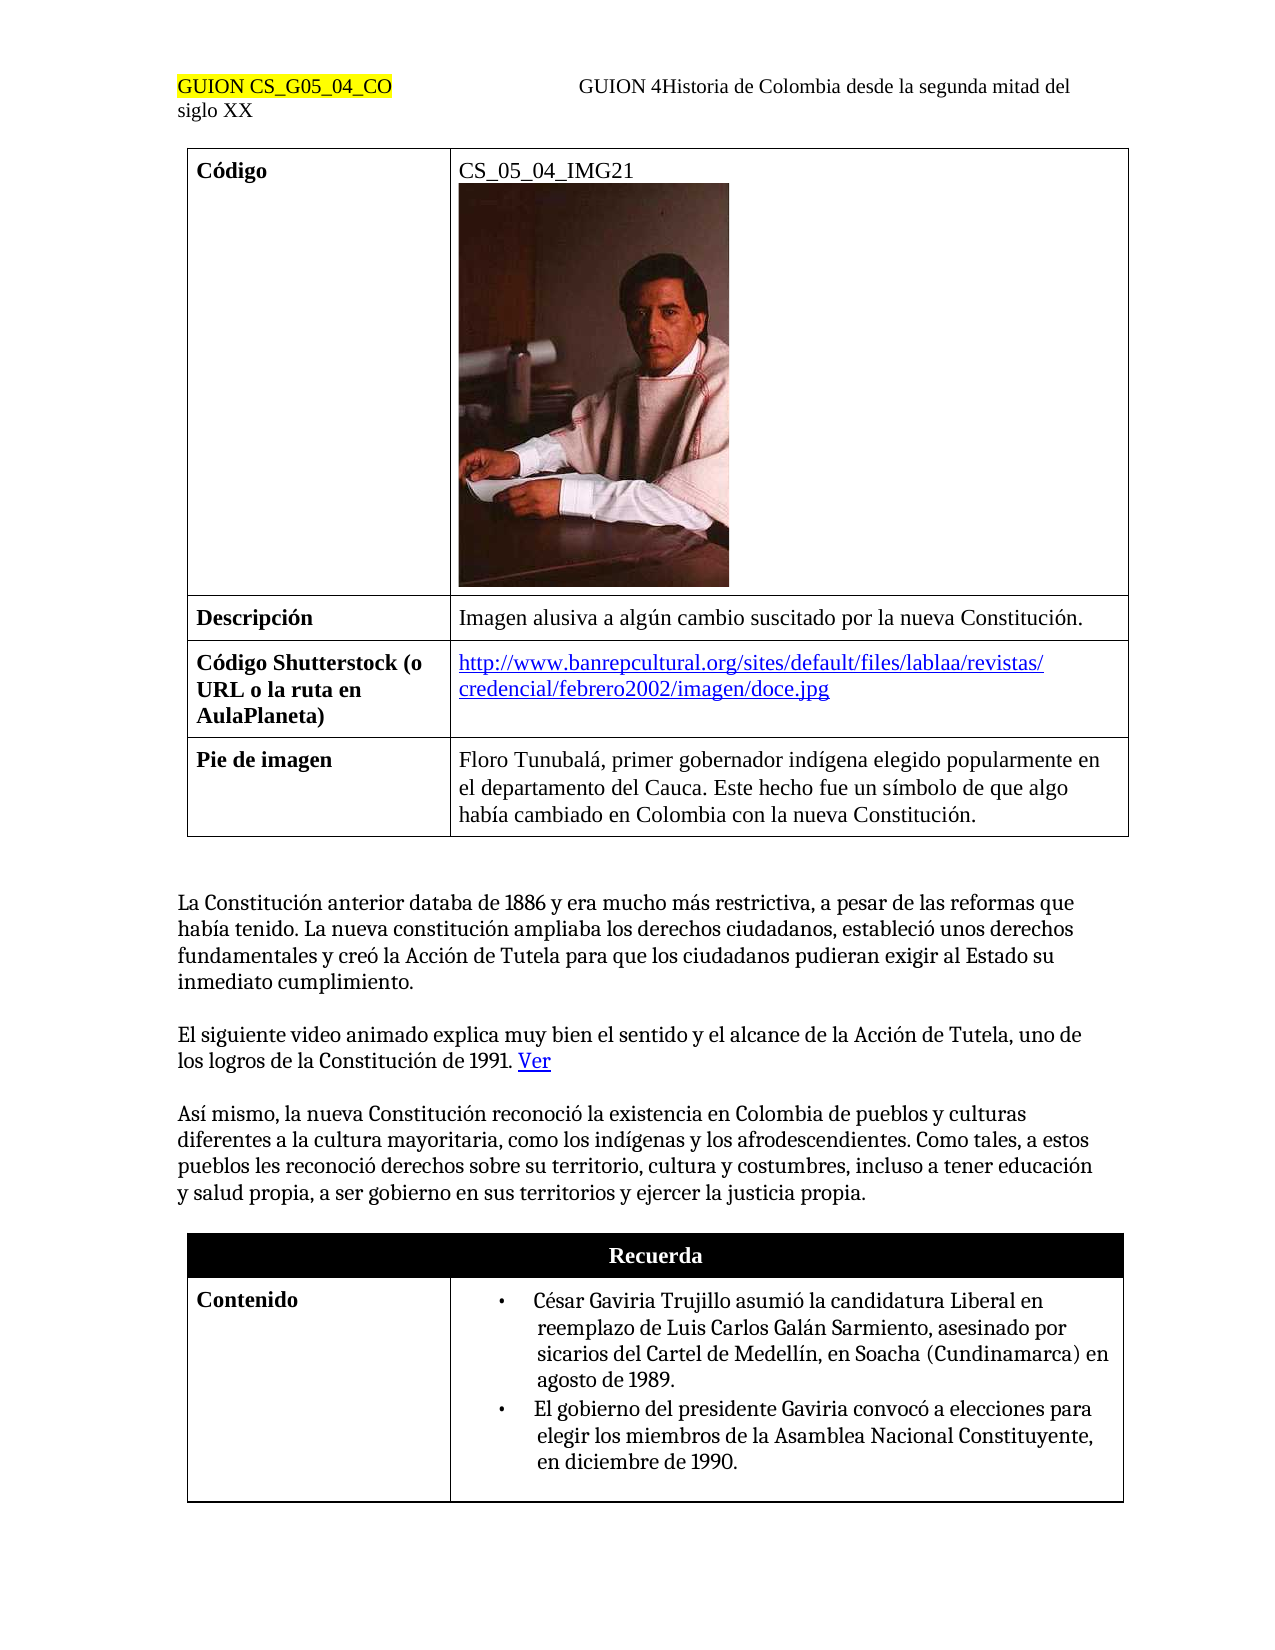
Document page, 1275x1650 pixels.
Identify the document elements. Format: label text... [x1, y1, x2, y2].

text El siguiente video animado explica muy bien el sentido y el alcance de la Acción de Tutela, uno de los logros de la Constitución de 1991. Ver [177, 1022, 1098, 1074]
table_cell Código [188, 149, 450, 595]
table_cell CS_05_04_IMG21 [451, 149, 1128, 595]
table_cell http://www.banrepcultural.org/sites/default/files/lablaa/revistas/credencial/febrero2002/imagen/doce.jpg [451, 641, 1128, 737]
text La Constitución anterior databa de 1886 y era mucho más restrictiva, a pesar de las reformas que había tenido. La nueva constitución ampliaba los derechos ciudadanos, estableció unos derechos fundamentales y creó la Acción de Tutela para que los ciudadanos pudieran exigir al Estado su inmediato cumplimiento. [177, 890, 1098, 995]
table_cell Imagen alusiva a algún cambio suscitado por la nueva Constitución. [451, 596, 1128, 639]
table_cell Contenido [188, 1278, 450, 1501]
table_cell Descripción [188, 596, 450, 639]
table_cell Floro Tunubalá, primer gobernador indígena elegido popularmente en el departamento del Cauca. Este hecho fue un símbolo de que algo había cambiado en Colombia con la nueva Constitución. [451, 738, 1128, 836]
table_cell Código Shutterstock (o URL o la ruta en AulaPlaneta) [188, 641, 450, 737]
picture [458, 183, 730, 587]
table_header Recuerda [188, 1234, 1123, 1276]
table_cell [451, 1278, 1123, 1501]
table_cell Pie de imagen [188, 738, 450, 836]
text Así mismo, la nueva Constitución reconoció la existencia en Colombia de pueblos y culturas diferentes a la cultura mayoritaria, como los indígenas y los afrodescendientes. Como tales, a estos pueblos les reconoció derechos sobre su territorio, cultura y costumbres, incluso a tener educación y salud propia, a ser gobierno en sus territorios y ejercer la justicia propia. [177, 1101, 1098, 1206]
